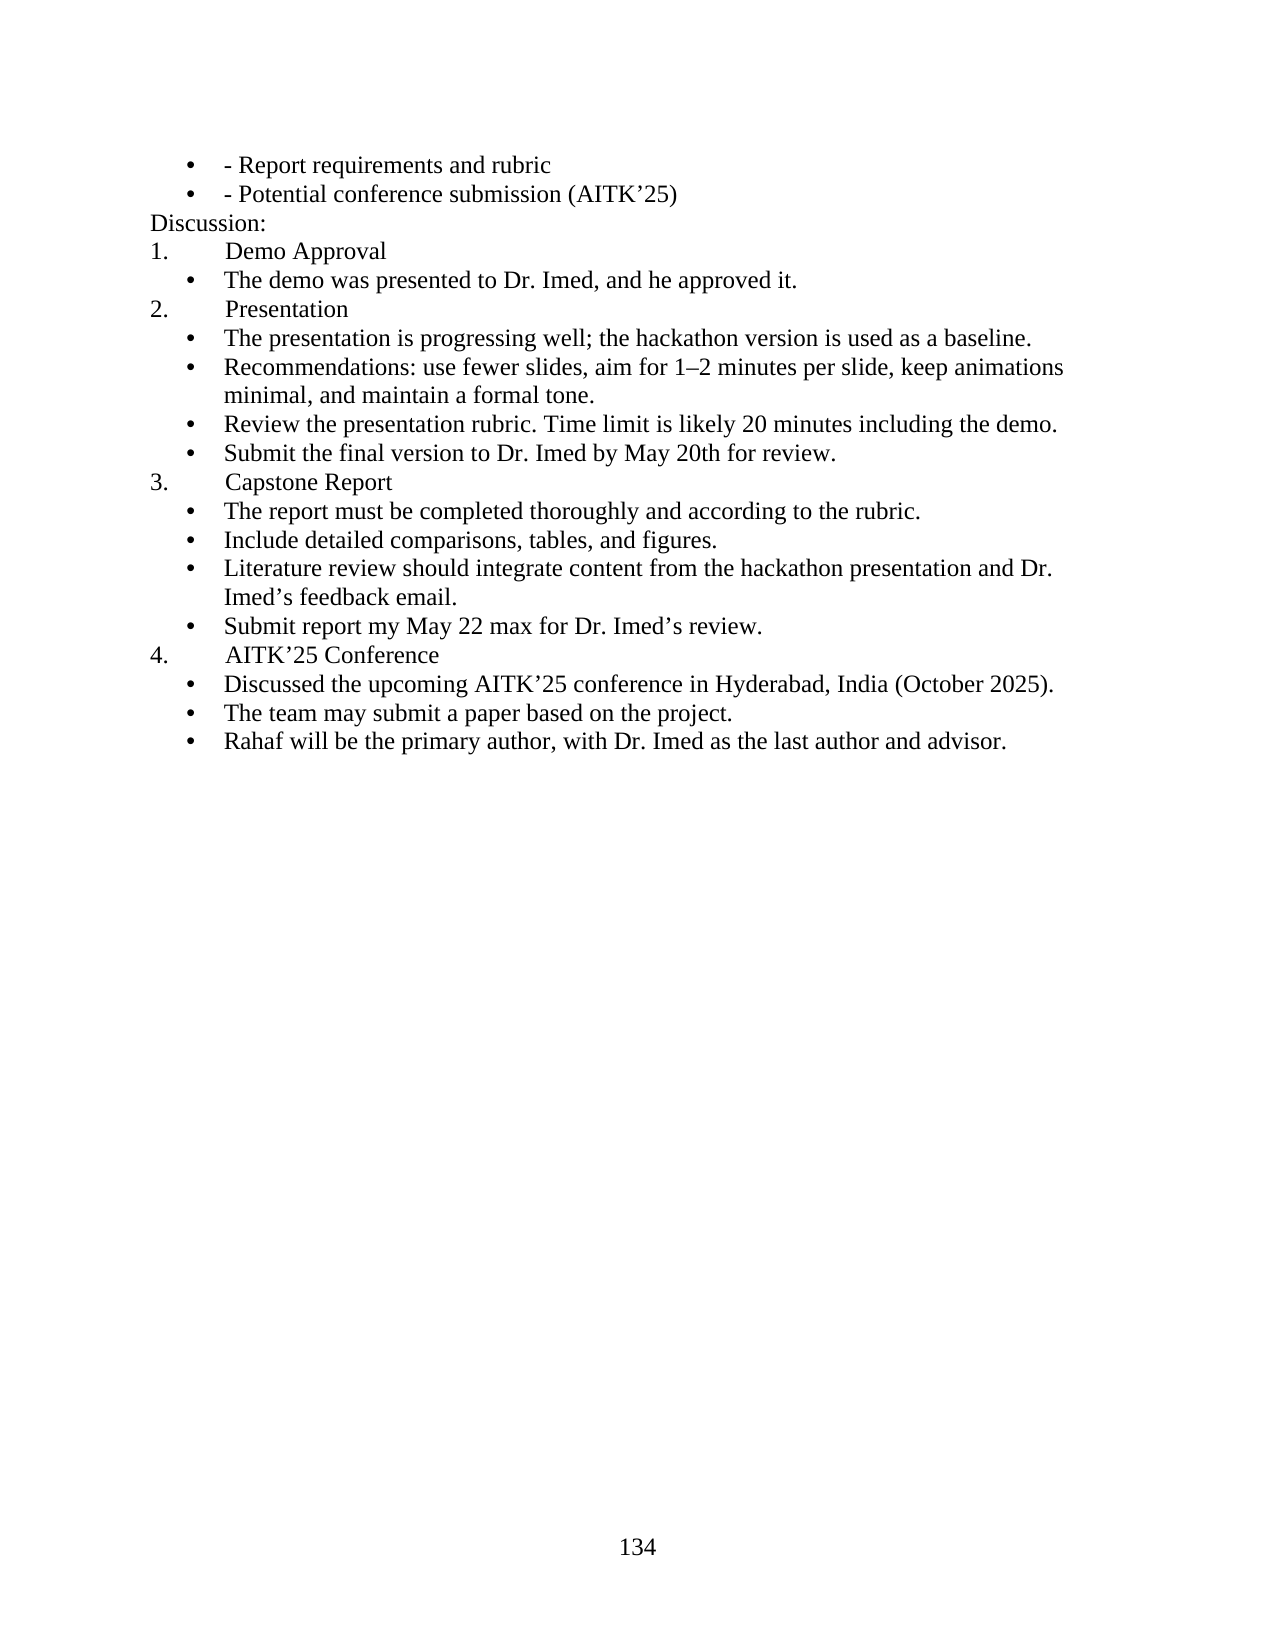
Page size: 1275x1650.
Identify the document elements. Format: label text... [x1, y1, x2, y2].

text 2. Presentation [150, 294, 1125, 323]
list Review the presentation rubric. Time limit is likely 20 minutes including the demo. [186, 409, 1125, 438]
list Submit report my May 22 max for Dr. Imed’s review. [186, 611, 1125, 640]
list The presentation is progressing well; the hackathon version is used as a baseline. [186, 323, 1125, 352]
list The demo was presented to Dr. Imed, and he approved it. [186, 265, 1125, 294]
list Include detailed comparisons, tables, and figures. [186, 524, 1125, 553]
text 4. AITK’25 Conference [150, 640, 1125, 669]
list - Potential conference submission (AITK’25) [186, 179, 1125, 208]
list The team may submit a paper based on the project. [186, 697, 1125, 726]
text 3. Capstone Report [150, 467, 1125, 496]
list Recommendations: use fewer slides, aim for 1–2 minutes per slide, keep animations minimal, and maintain a formal tone. [186, 352, 1125, 409]
text Discussion: [150, 208, 1125, 236]
list - Report requirements and rubric [186, 150, 1125, 179]
list Rahaf will be the primary author, with Dr. Imed as the last author and advisor. [186, 726, 1125, 755]
text 1. Demo Approval [150, 236, 1125, 265]
list Literature review should integrate content from the hackathon presentation and Dr. Imed’s feedback email. [186, 553, 1125, 611]
list Submit the final version to Dr. Imed by May 20th for review. [186, 438, 1125, 467]
list The report must be completed thoroughly and according to the rubric. [186, 496, 1125, 524]
list Discussed the upcoming AITK’25 conference in Hyderabad, India (October 2025). [186, 669, 1125, 697]
